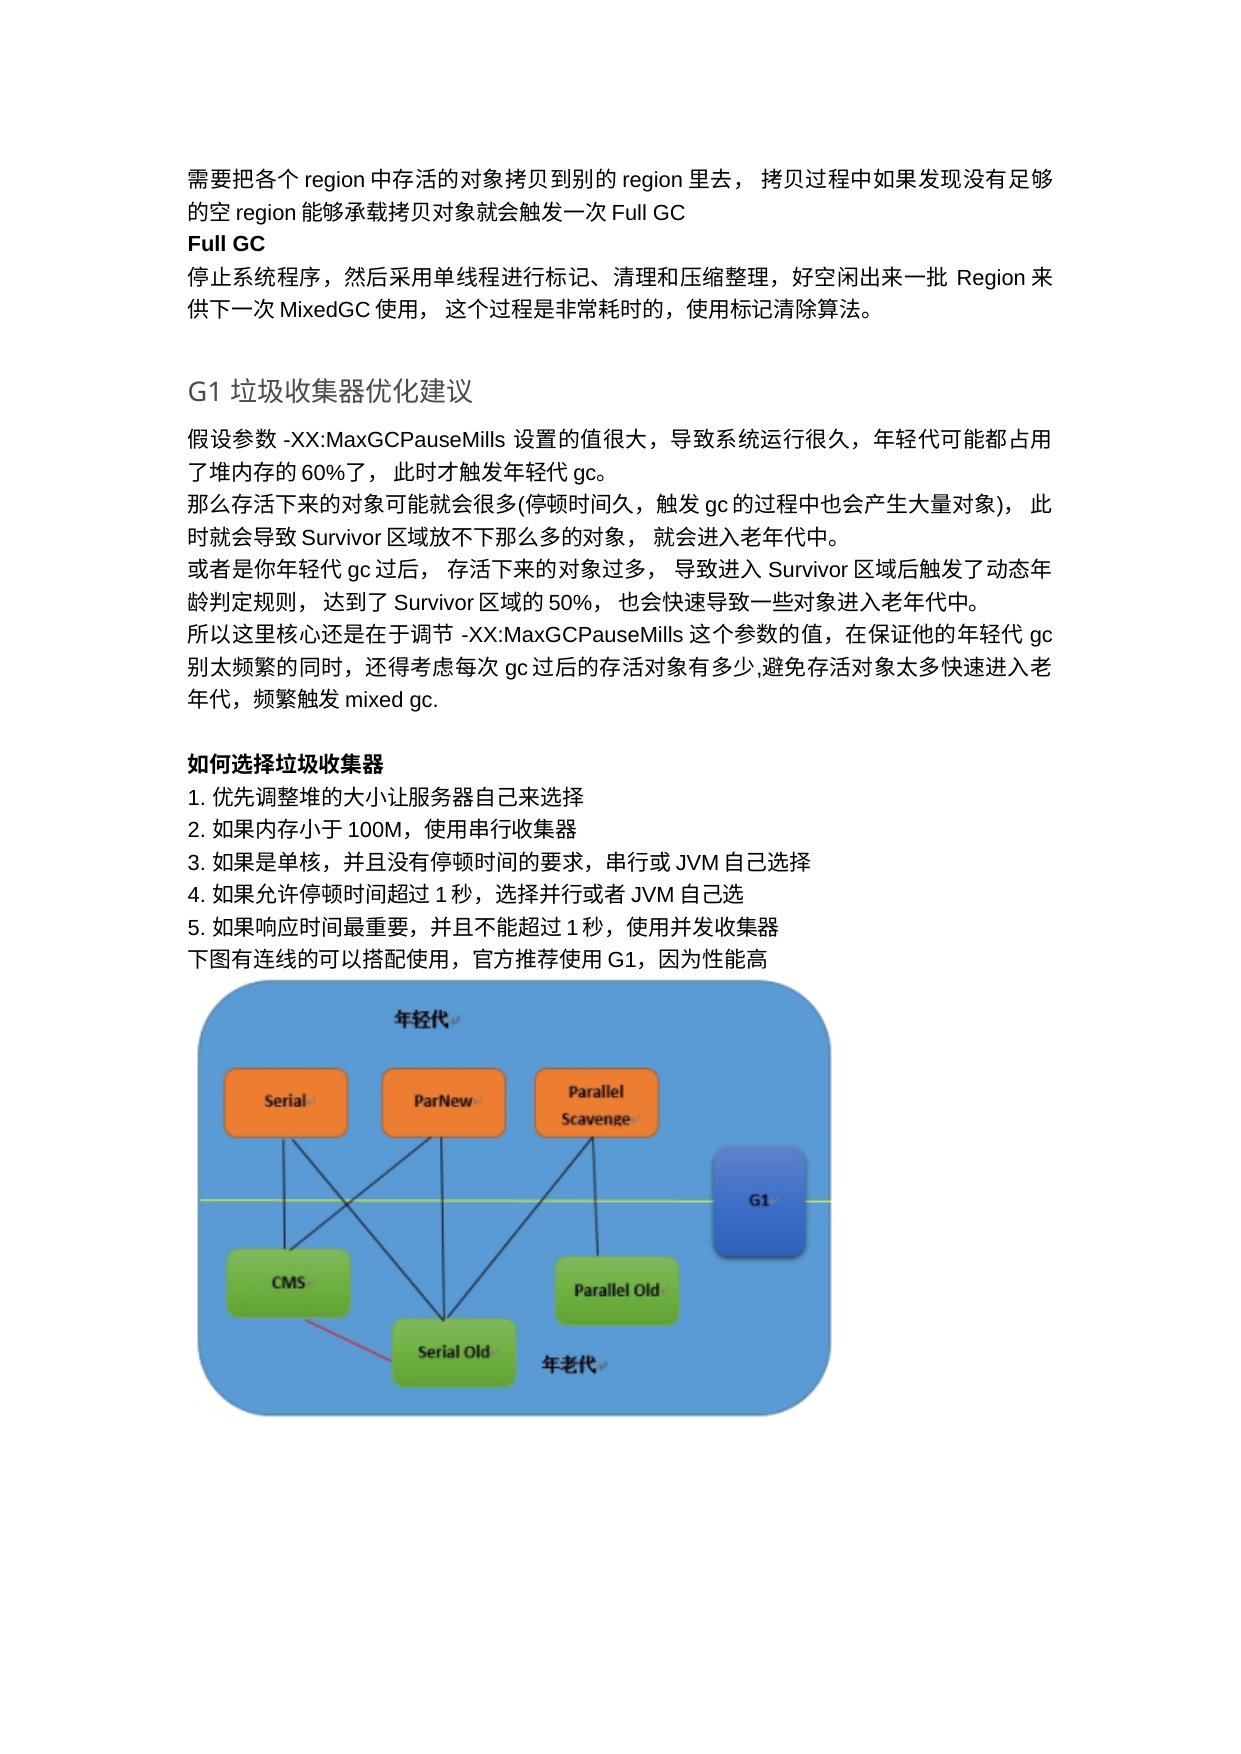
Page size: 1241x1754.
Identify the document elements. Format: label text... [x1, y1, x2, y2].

text 5. 如果响应时间最重要，并且不能超过1秒，使用并发收集器 [187, 909, 1053, 942]
text G1 垃圾收集器优化建议 假设参数 -XX:MaxGCPauseMills 设置的值很大，导致系统运行很久，年轻代可能都占用了堆内存的60%了， 此时才触发年轻代gc。 那么存活下来的对象可能就会很多(停顿时间久，触发gc的过程中也会产生大量对象)， 此时就会导致Survivor区域放不下那么多的对象， 就会进入老年代中。 或者是你年轻代gc过后， 存活下来的对象过多， 导致进入Survivor区域后触发了动态年龄判定规则， 达到了Survivor区域的50%， 也会快速导致一些对象进入老年代中。 [187, 357, 1053, 617]
text 2. 如果内存小于100M，使用串行收集器 [187, 812, 1053, 844]
picture [187, 974, 843, 1425]
text 4. 如果允许停顿时间超过1秒，选择并行或者JVM自己选 [187, 877, 1053, 909]
text 如何选择垃圾收集器 [187, 747, 1053, 779]
text 所以这里核心还是在于调节 -XX:MaxGCPauseMills 这个参数的值，在保证他的年轻代gc别太频繁的同时，还得考虑每次gc过后的存活对象有多少,避免存活对象太多快速进入老年代，频繁触发mixed gc. [187, 617, 1053, 714]
text 3. 如果是单核，并且没有停顿时间的要求，串行或JVM自己选择 [187, 844, 1053, 877]
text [187, 162, 1053, 357]
text 1. 优先调整堆的大小让服务器自己来选择 [187, 779, 1053, 812]
